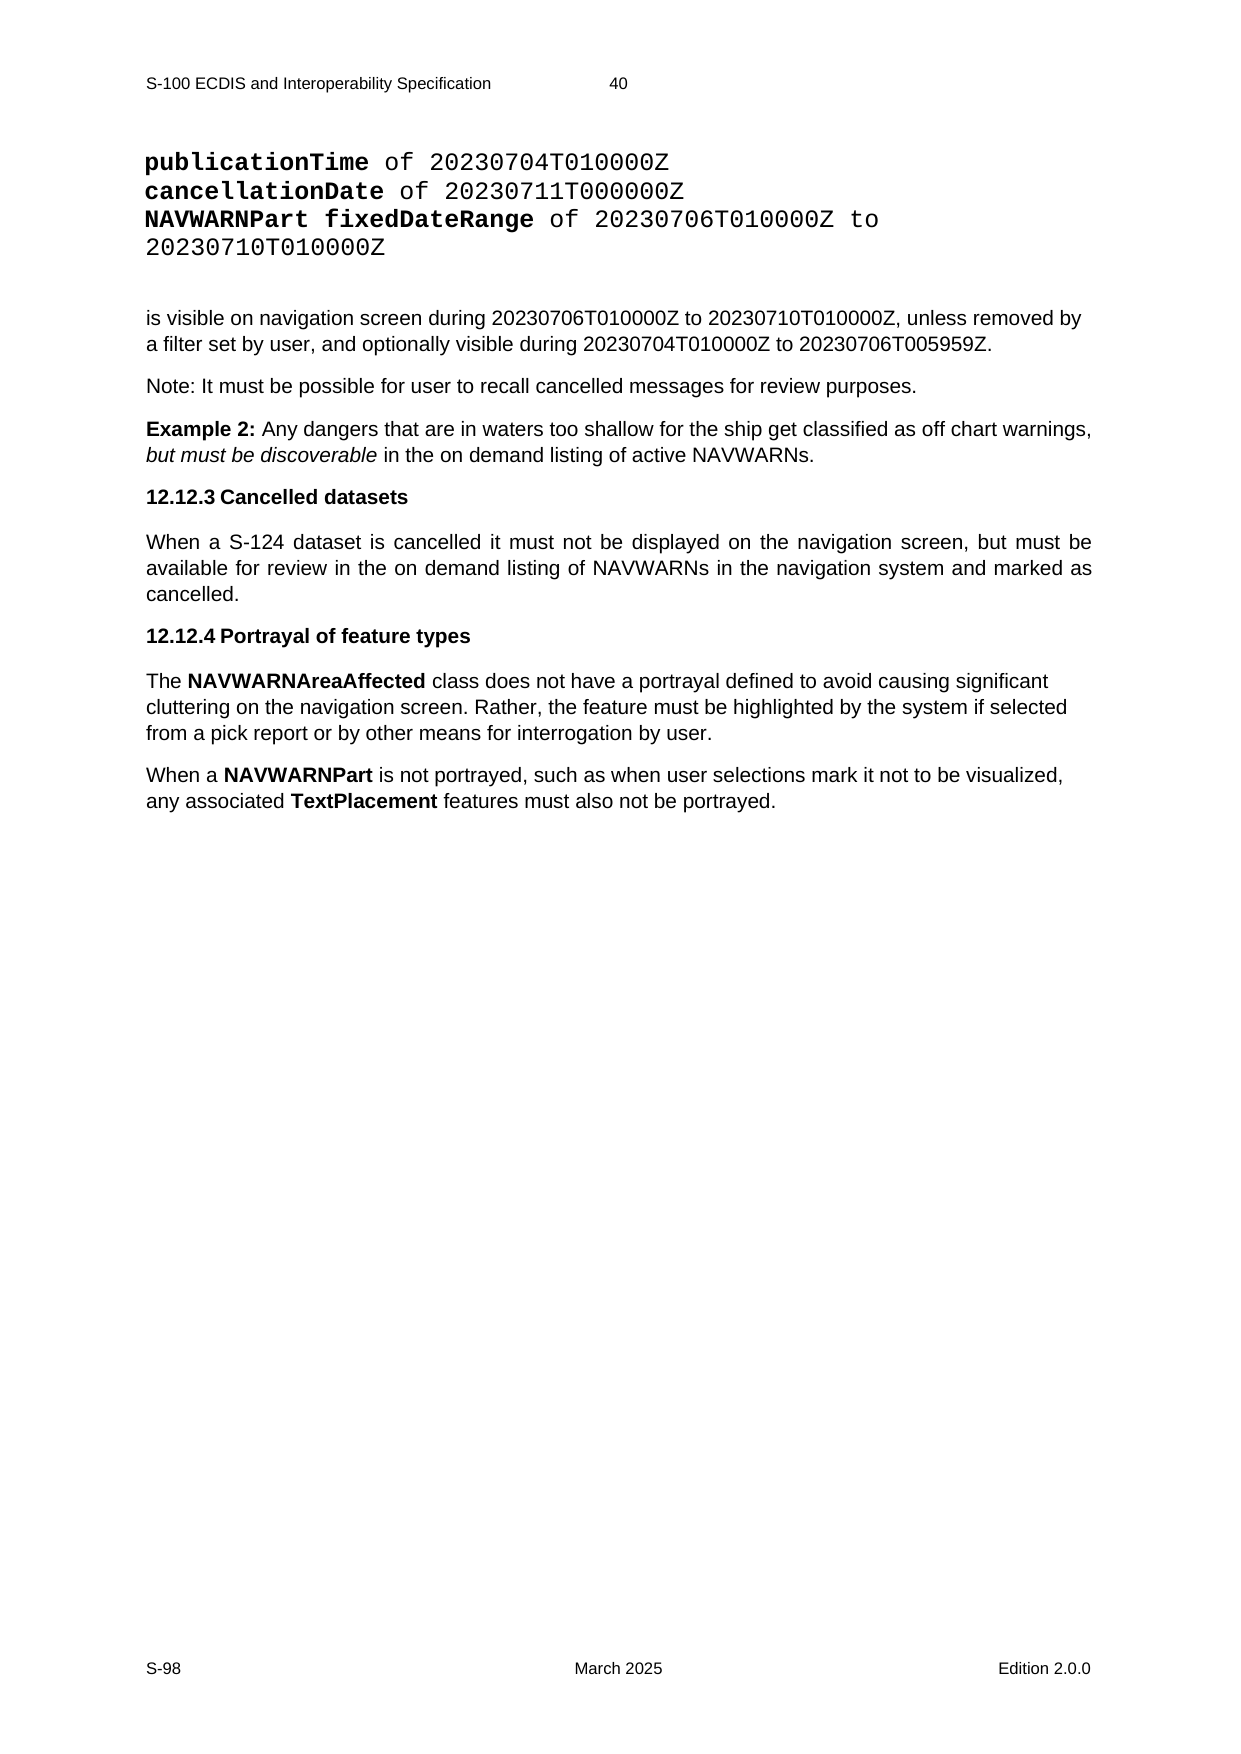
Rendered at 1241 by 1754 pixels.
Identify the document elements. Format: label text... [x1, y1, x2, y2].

text When a S-124 dataset is cancelled it must not be displayed on the navigation screen, but must be available for review in the on demand listing of NAVWARNs in the navigation system and marked as cancelled. [146, 530, 1094, 605]
subtitle Cancelled datasets [146, 485, 1094, 509]
text is visible on navigation screen during 20230706T010000Z to 20230710T010000Z, unless removed by a filter set by user, and optionally visible during 20230704T010000Z to 20230706T005959Z. [146, 306, 1094, 356]
subtitle Portrayal of feature types [146, 624, 1094, 648]
text When a NAVWARNPart is not portrayed, such as when user selections mark it not to be visualized, any associated TextPlacement features must also not be portrayed. [146, 763, 1094, 813]
text publicationTime of 20230704T010000Z [144, 150, 1094, 178]
text cancellationDate of 20230711T000000Z [144, 178, 1094, 207]
text Note: It must be possible for user to recall cancelled messages for review purposes. [146, 374, 1094, 398]
text The NAVWARNAreaAffected class does not have a portrayal defined to avoid causing significant cluttering on the navigation screen. Rather, the feature must be highlighted by the system if selected from a pick report or by other means for interrogation by user. [146, 669, 1094, 744]
text NAVWARNPart fixedDateRange of 20230706T010000Z to 20230710T010000Z [144, 207, 1094, 263]
text Example 2: Any dangers that are in waters too shallow for the ship get classified as off chart warnings, but must be discoverable in the on demand listing of active NAVWARNs. [146, 417, 1094, 466]
